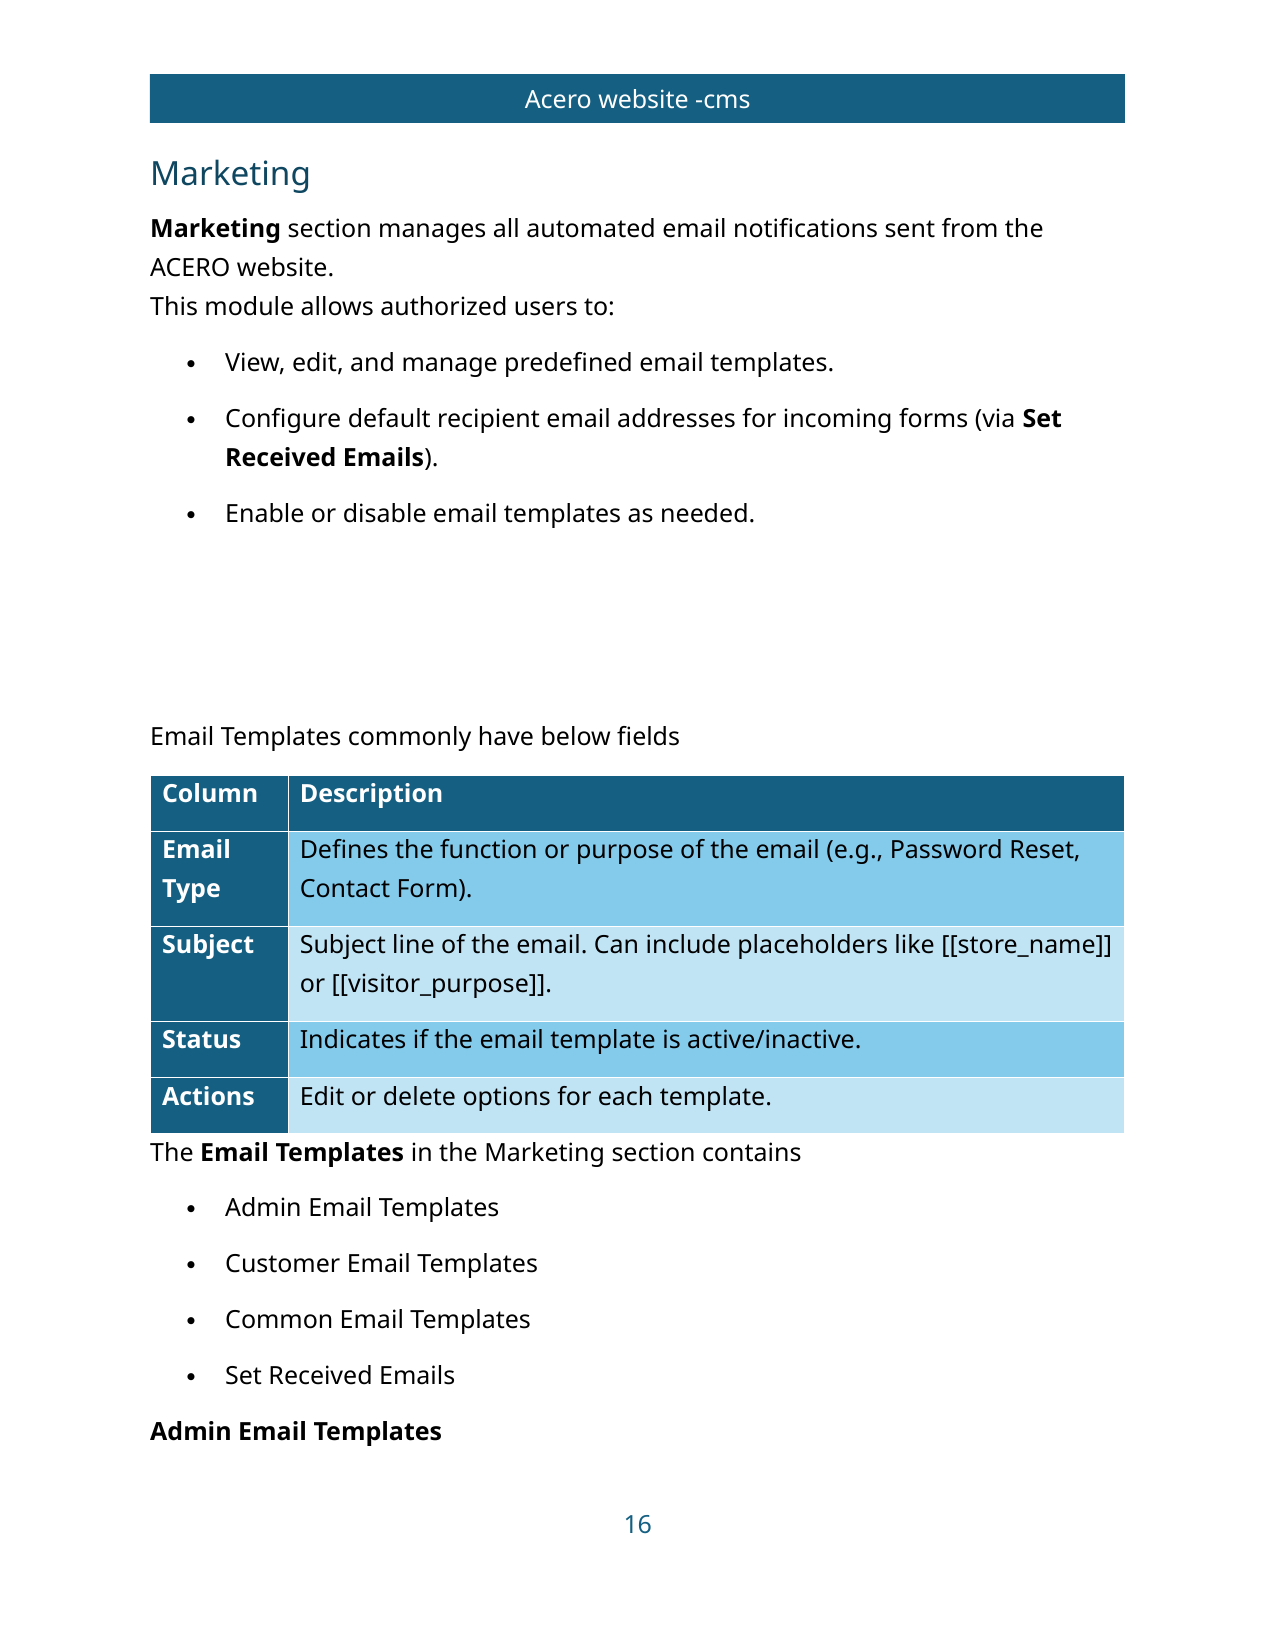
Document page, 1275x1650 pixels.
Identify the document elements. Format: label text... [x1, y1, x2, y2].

list Enable or disable email templates as needed. [187, 496, 1125, 529]
table_cell Subject [151, 927, 288, 1021]
table_cell Defines the function or purpose of the email (e.g., Password Reset, Contact Form). [289, 832, 1124, 926]
text Marketing section manages all automated email notifications sent from the ACERO website. This module allows authorized users to: [150, 211, 1125, 323]
text The Email Templates in the Marketing section contains [150, 1134, 1125, 1168]
list Configure default recipient email addresses for incoming forms (via Set Received Emails). [187, 401, 1125, 474]
table_cell Indicates if the email template is active/inactive. [289, 1022, 1124, 1077]
table_cell Edit or delete options for each template. [289, 1078, 1124, 1133]
table_cell Actions [151, 1078, 288, 1133]
table_cell Status [151, 1022, 288, 1077]
list View, edit, and manage predefined email templates. [187, 345, 1125, 379]
table_header Description [289, 776, 1124, 831]
table_header Column [151, 776, 288, 831]
list Set Received Emails [187, 1358, 1125, 1392]
table_cell Subject line of the email. Can include placeholders like [[store_name]] or [[visitor_purpose]]. [289, 927, 1124, 1021]
text Email Templates commonly have below fields [150, 719, 1125, 753]
table_cell Email Type [151, 832, 288, 926]
list Common Email Templates [187, 1302, 1125, 1336]
text Admin Email Templates [150, 1413, 1125, 1447]
list Admin Email Templates [187, 1190, 1125, 1224]
subtitle Marketing [150, 150, 1125, 195]
list Customer Email Templates [187, 1246, 1125, 1280]
